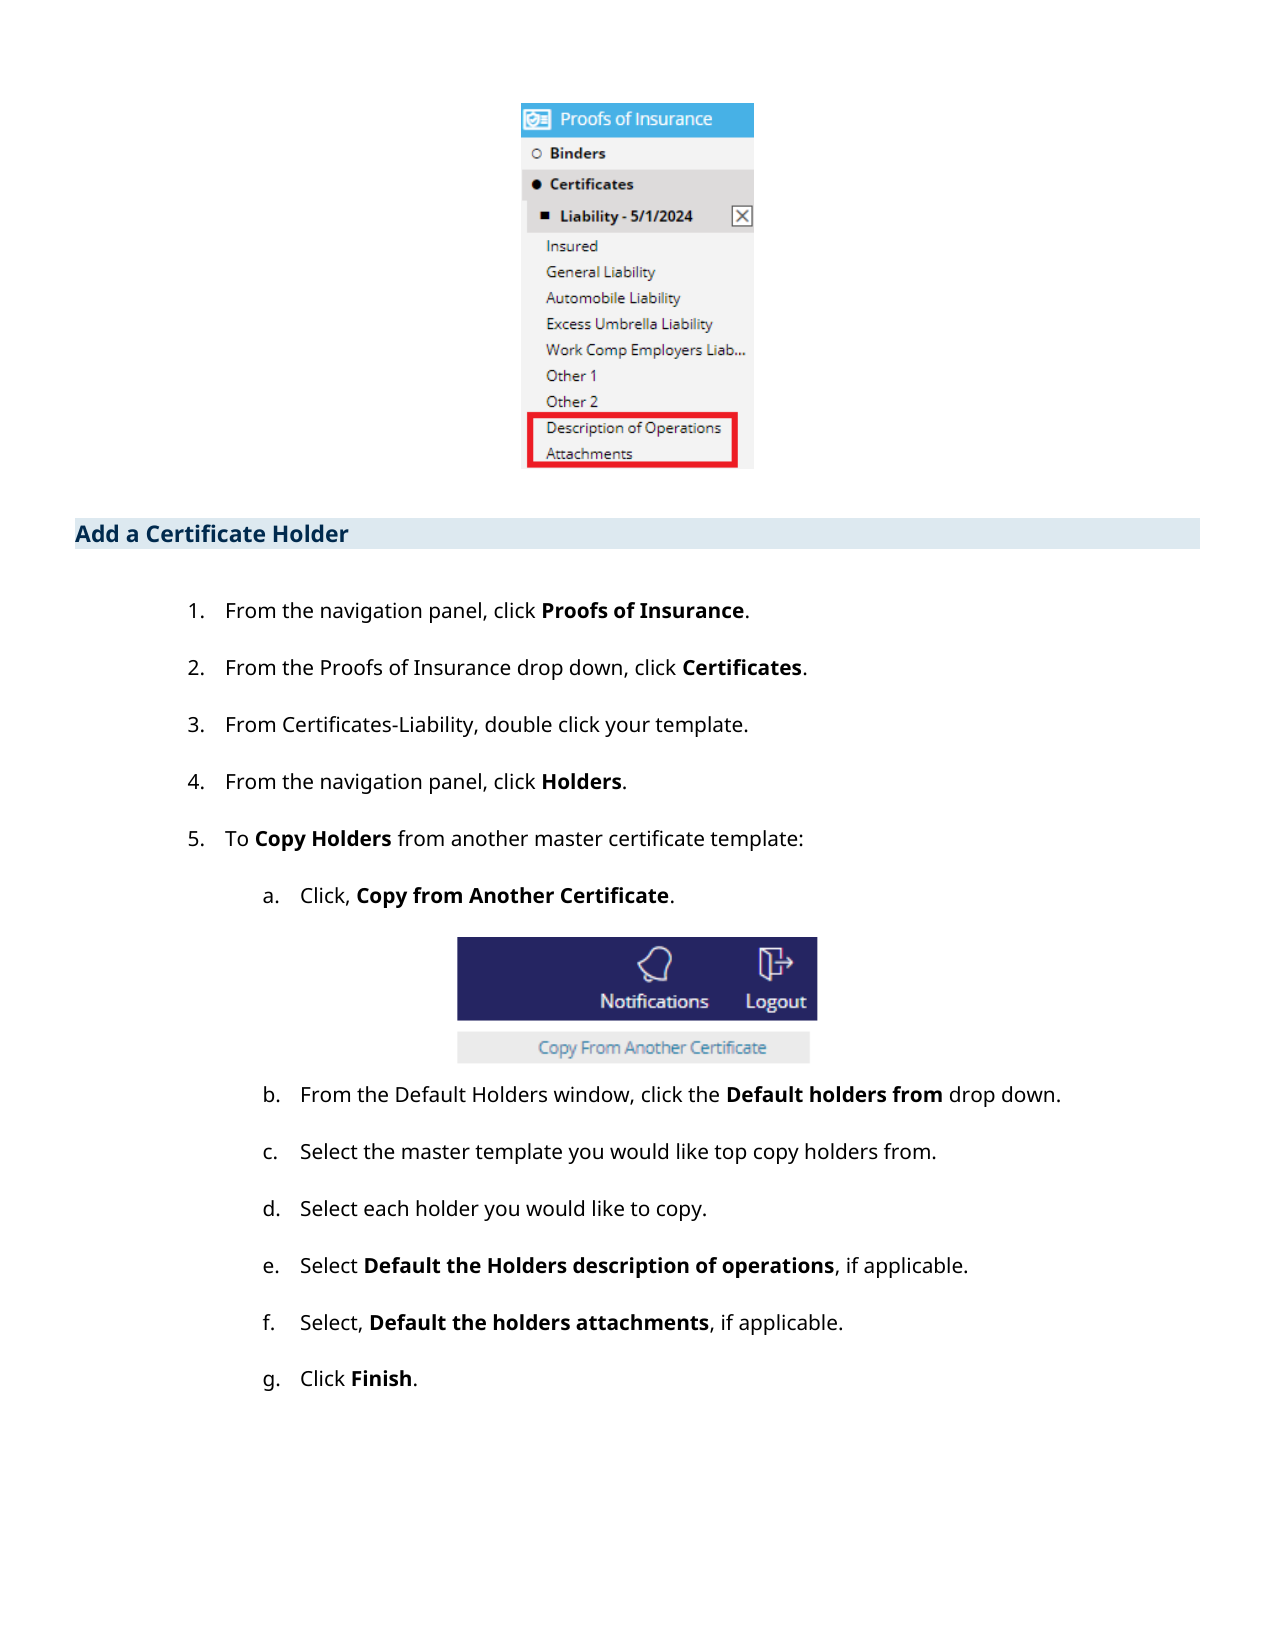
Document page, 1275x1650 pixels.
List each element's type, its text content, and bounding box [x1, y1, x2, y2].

list To Copy Holders from another master certificate template: [187, 824, 1200, 852]
picture [457, 937, 818, 1081]
list From the navigation panel, click Proofs of Insurance. [187, 596, 1200, 625]
list From the Proofs of Insurance drop down, click Certificates. [187, 653, 1200, 682]
list Click Finish. [262, 1364, 1200, 1393]
list From the Default Holders window, click the Default holders from drop down. [262, 1080, 1200, 1109]
list Select the master template you would like top copy holders from. [262, 1137, 1200, 1166]
list Click, Copy from Another Certificate. [262, 881, 1200, 909]
list Select Default the Holders description of operations, if applicable. [262, 1251, 1200, 1279]
list Select, Default the holders attachments, if applicable. [262, 1308, 1200, 1336]
picture [521, 103, 754, 469]
list From Certificates-Liability, double click your template. [187, 710, 1200, 739]
subtitle Add a Certificate Holder [75, 518, 1200, 549]
list From the navigation panel, click Holders. [187, 767, 1200, 796]
list Select each holder you would like to copy. [262, 1194, 1200, 1222]
